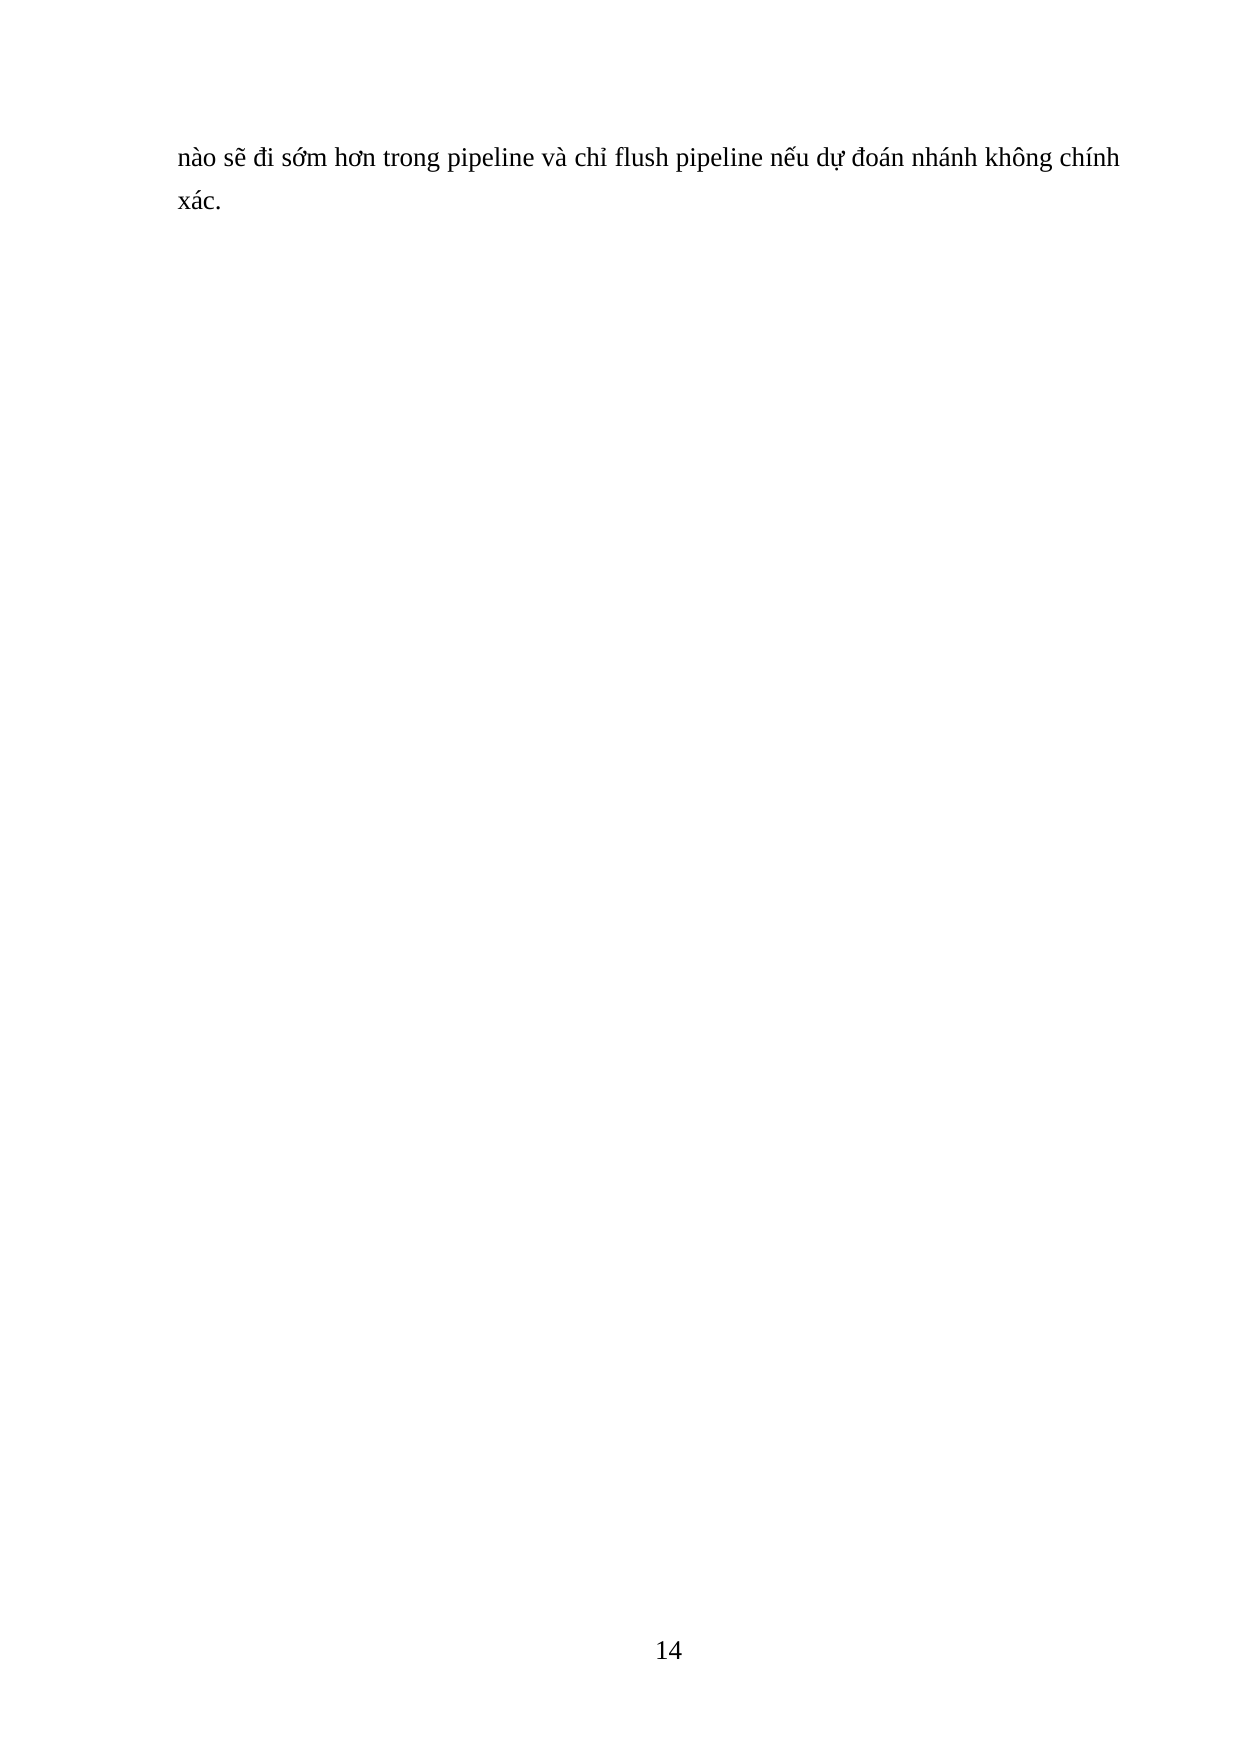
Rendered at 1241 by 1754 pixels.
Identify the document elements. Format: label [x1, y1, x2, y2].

text [177, 138, 1122, 218]
